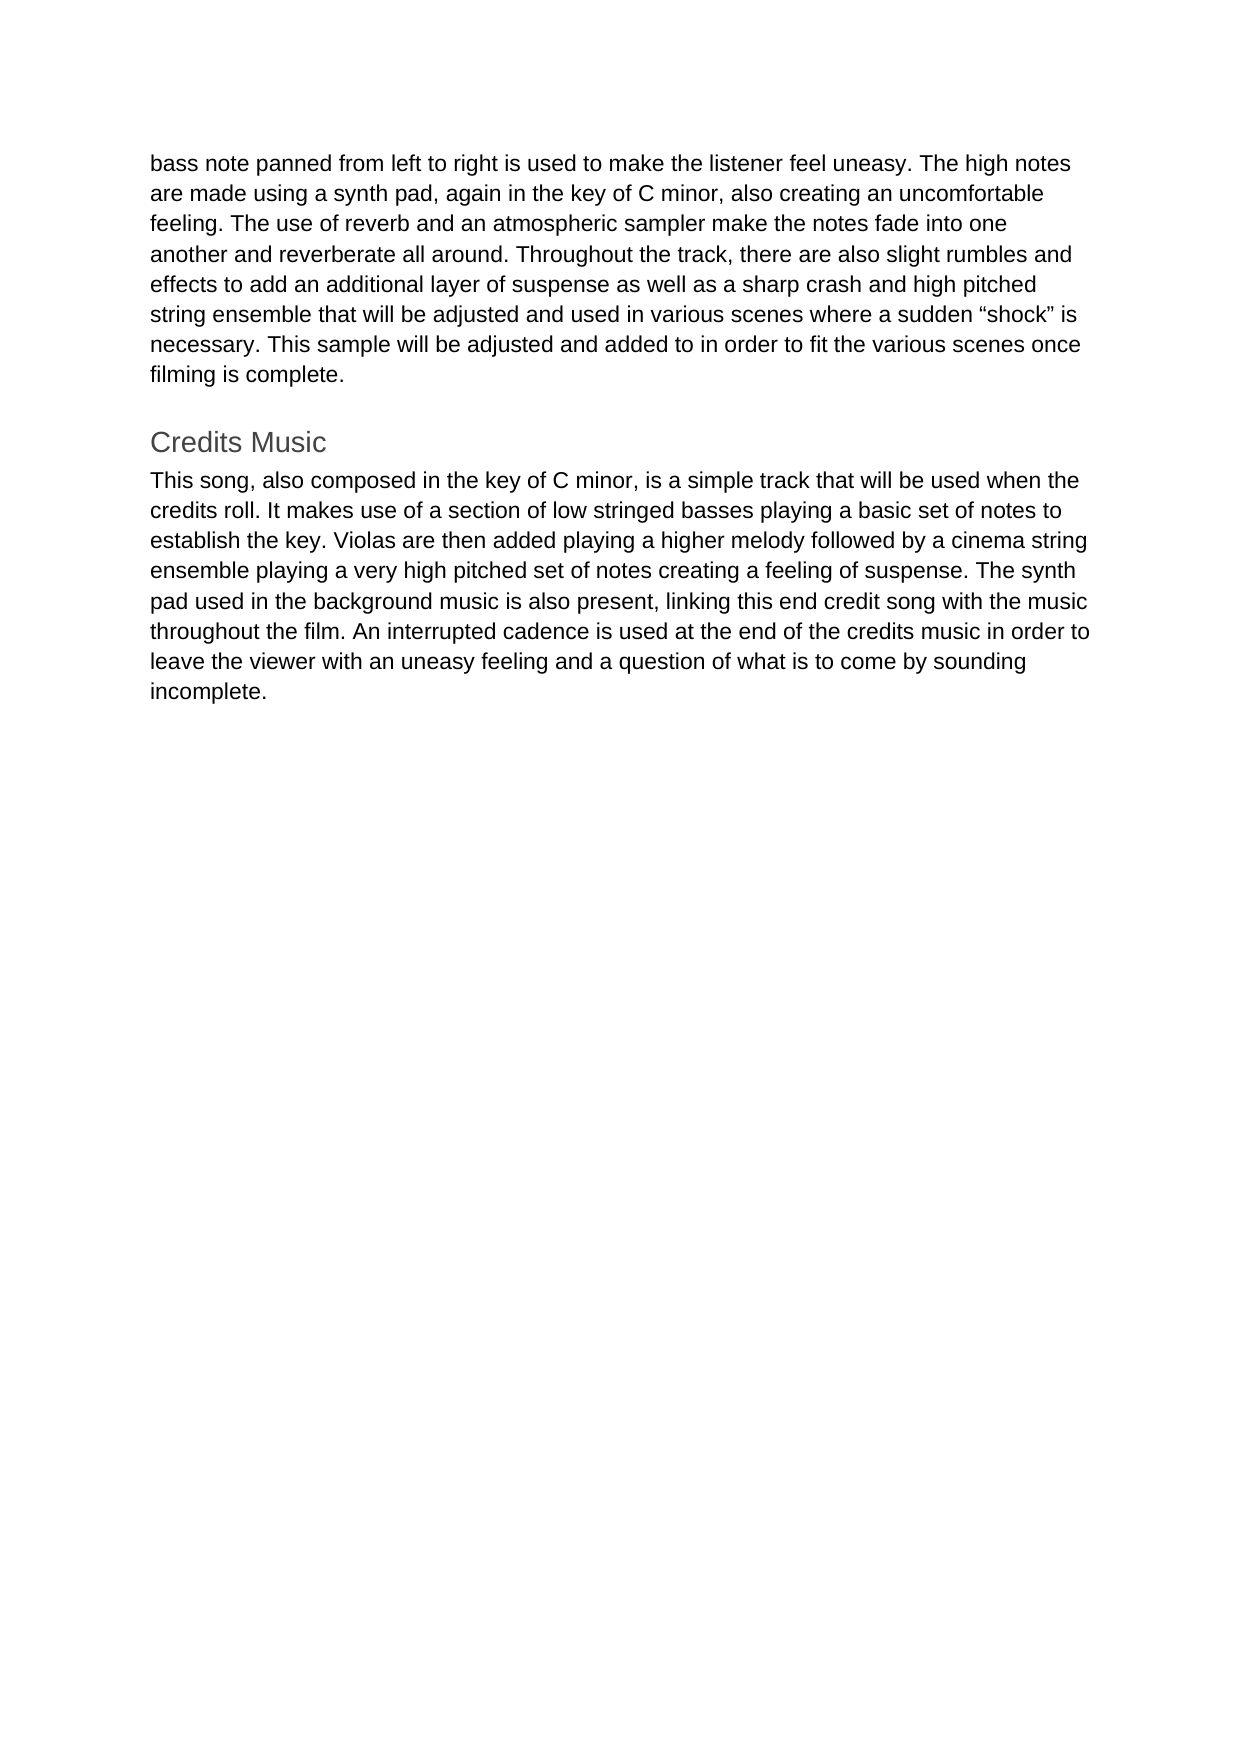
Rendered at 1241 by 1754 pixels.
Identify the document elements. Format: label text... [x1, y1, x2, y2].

text This song, also composed in the key of C minor, is a simple track that will be used when the credits roll. It makes use of a section of low stringed basses playing a basic set of notes to establish the key. Violas are then added playing a higher melody followed by a cinema string ensemble playing a very high pitched set of notes creating a feeling of suspense. The synth pad used in the background music is also present, linking this end credit song with the music throughout the film. An interrupted cadence is used at the end of the credits music in order to leave the viewer with an uneasy feeling and a question of what is to come by sounding incomplete. [150, 467, 1090, 705]
subtitle Credits Music [150, 425, 1090, 458]
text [150, 150, 1090, 388]
